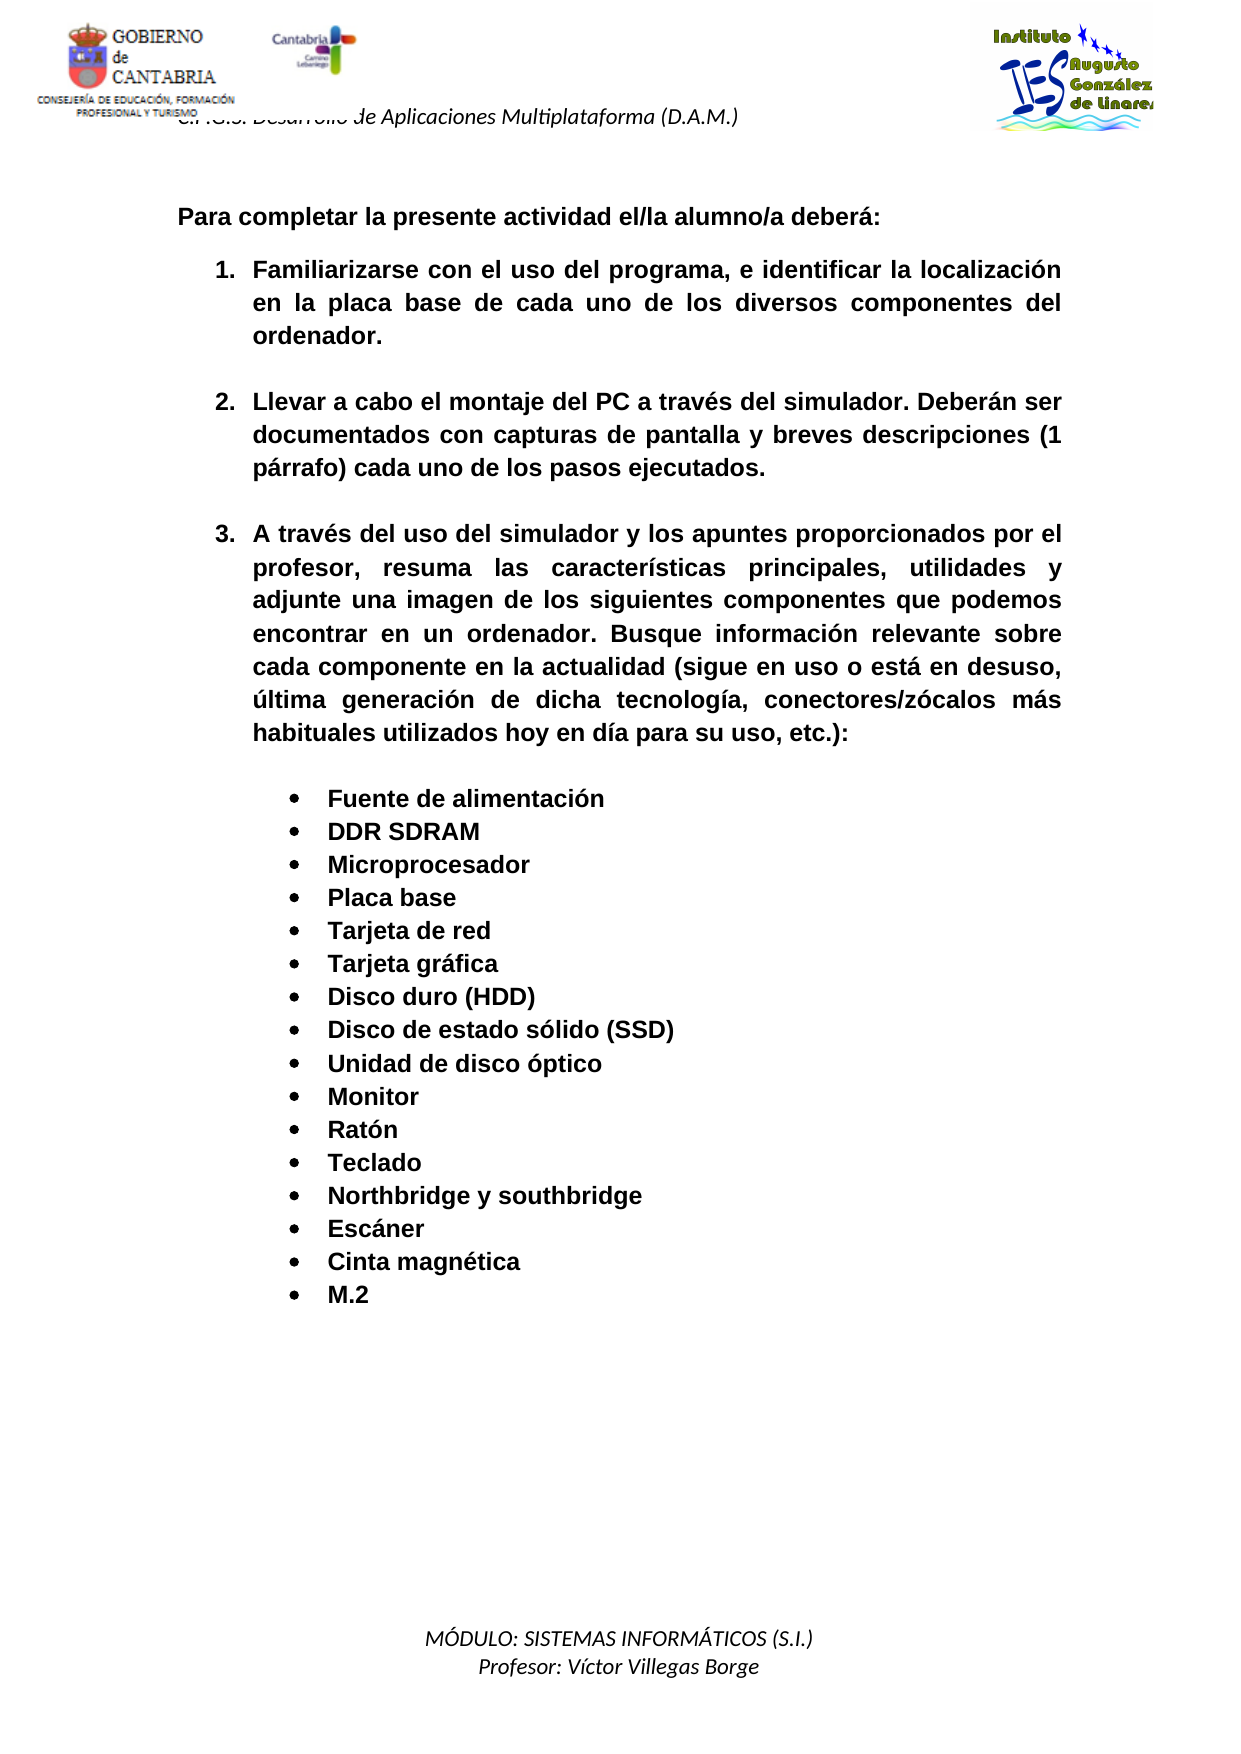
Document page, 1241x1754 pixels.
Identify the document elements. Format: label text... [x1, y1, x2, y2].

list DDR SDRAM [290, 817, 1063, 846]
text Para completar la presente actividad el/la alumno/a deberá: [177, 201, 1063, 230]
list Familiarizarse con el uso del programa, e identificar la localización en la placa base de cada uno de los diversos componentes del ordenador. [215, 255, 1063, 350]
list Monitor [290, 1082, 1063, 1111]
list Microprocesador [290, 850, 1063, 879]
picture [968, 2, 1154, 131]
list Placa base [290, 883, 1063, 912]
list Tarjeta de red [290, 916, 1063, 945]
list A través del uso del simulador y los apuntes proporcionados por el profesor, resuma las características principales, utilidades y adjunte una imagen de los siguientes componentes que podemos encontrar en un ordenador. Busque información relevante sobre cada componente en la actualidad (sigue en uso o está en desuso, última generación de dicha tecnología, conectores/zócalos más habituales utilizados hoy en día para su uso, etc.): [215, 519, 1063, 746]
list Northbridge y southbridge [290, 1181, 1063, 1210]
list Ratón [290, 1115, 1063, 1144]
list Teclado [290, 1148, 1063, 1177]
list Fuente de alimentación [290, 784, 1063, 812]
list Disco de estado sólido (SSD) [290, 1016, 1063, 1044]
list Tarjeta gráfica [290, 949, 1063, 978]
list Escáner [290, 1214, 1063, 1243]
list Llevar a cabo el montaje del PC a través del simulador. Deberán ser documentados con capturas de pantalla y breves descripciones (1 párrafo) cada uno de los pasos ejecutados. [215, 387, 1063, 482]
list Unidad de disco óptico [290, 1049, 1063, 1077]
list Disco duro (HDD) [290, 982, 1063, 1011]
list Cinta magnética [290, 1247, 1063, 1276]
list M.2 [290, 1281, 1063, 1309]
picture [29, 20, 360, 120]
